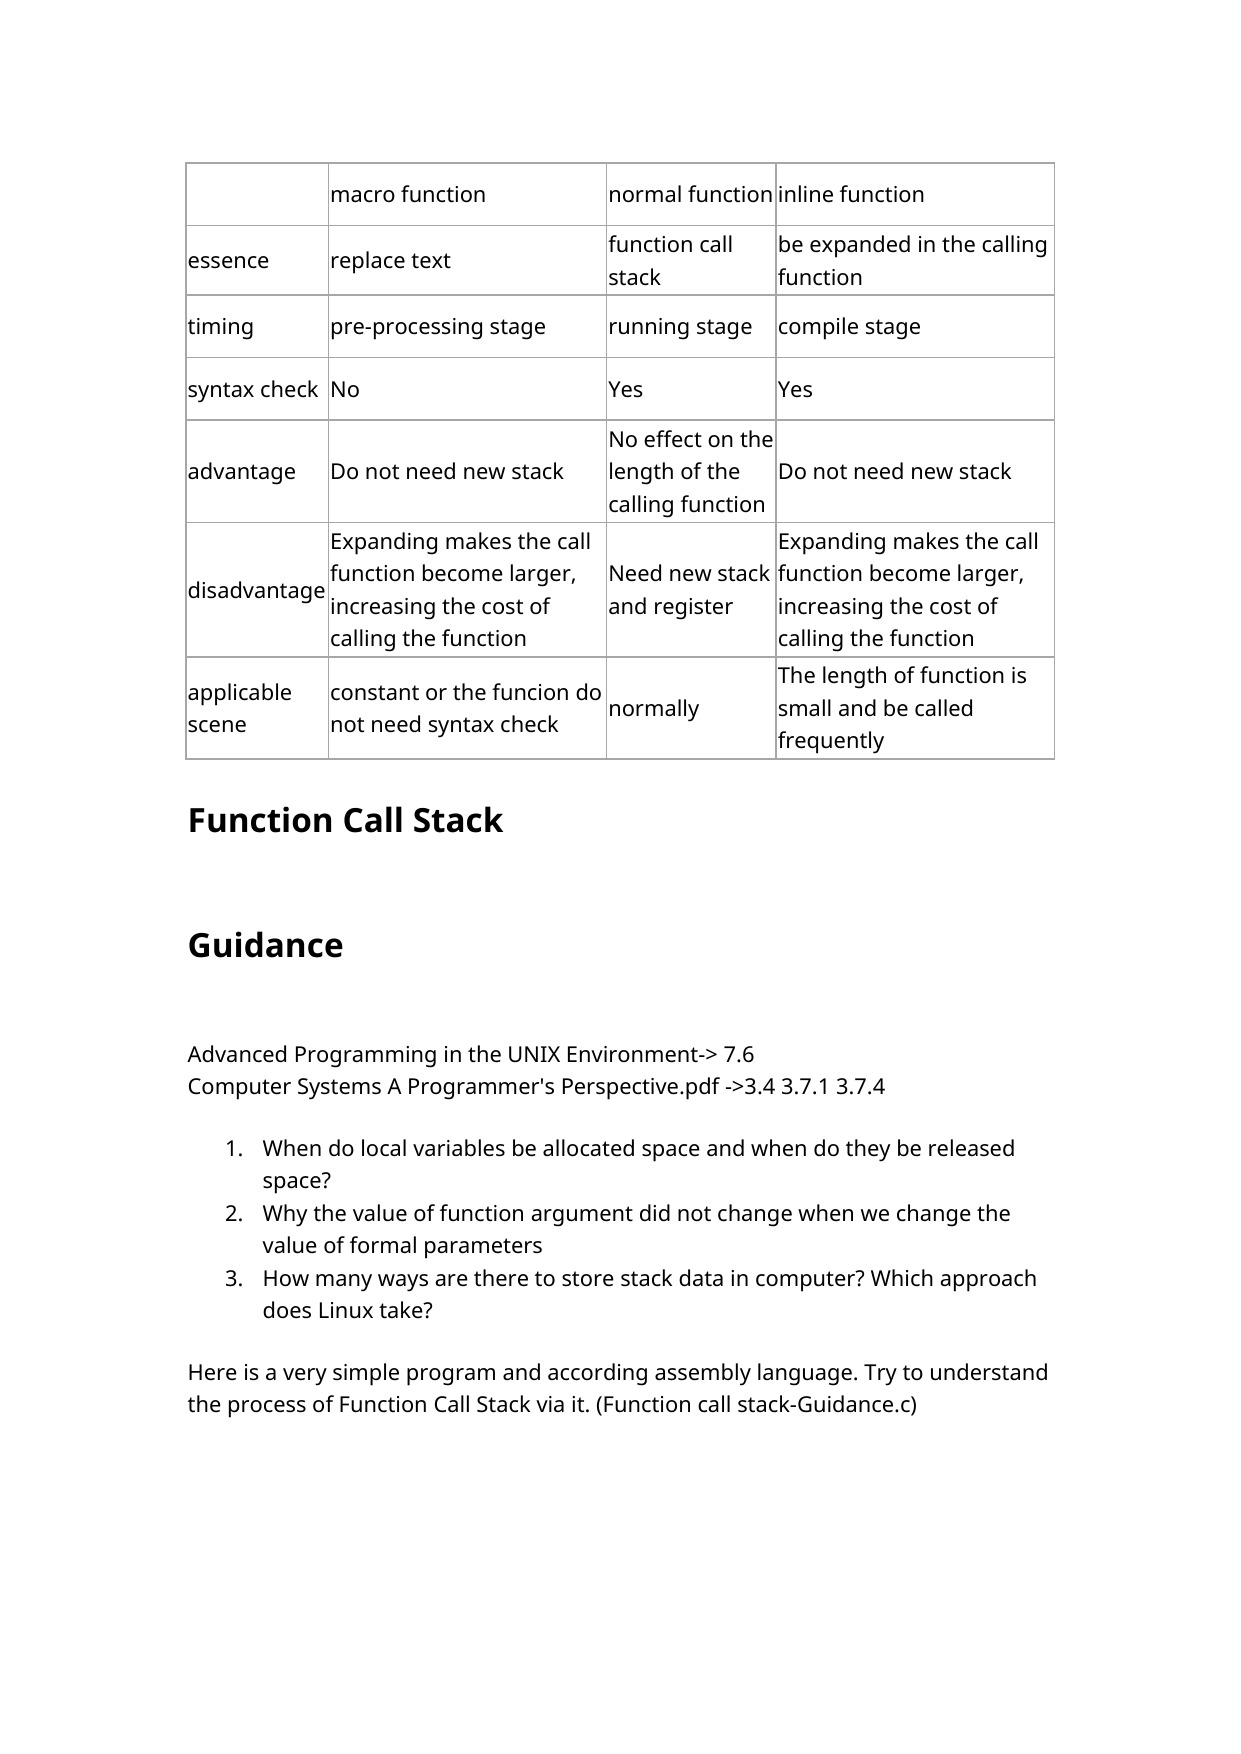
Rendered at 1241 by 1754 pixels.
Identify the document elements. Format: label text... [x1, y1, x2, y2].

table_cell Do not need new stack [777, 421, 1054, 521]
table_cell disadvantage [187, 523, 328, 656]
table_header inline function [777, 164, 1054, 224]
table_header macro function [329, 164, 606, 224]
table_header [187, 164, 328, 224]
subtitle Guidance [187, 912, 1053, 977]
subtitle Function Call Stack [187, 787, 1053, 852]
table_cell No effect on the length of the calling function [607, 421, 775, 521]
table_header normal function [607, 164, 775, 224]
table_cell essence [187, 226, 328, 294]
text Computer Systems A Programmer's Perspective.pdf ->3.4 3.7.1 3.7.4 [187, 1070, 1053, 1102]
table_cell Expanding makes the call function become larger, increasing the cost of calling the function [329, 523, 606, 656]
list Why the value of function argument did not change when we change the value of formal parameters [225, 1196, 1053, 1261]
table_cell The length of function is small and be called frequently [777, 658, 1054, 758]
list When do local variables be allocated space and when do they be released space? [225, 1131, 1053, 1196]
table_cell constant or the funcion do not need syntax check [329, 658, 606, 758]
table_cell replace text [329, 226, 606, 294]
table_cell function call stack [607, 226, 775, 294]
table_cell advantage [187, 421, 328, 521]
text Advanced Programming in the UNIX Environment-> 7.6 [187, 1037, 1053, 1070]
table_cell syntax check [187, 358, 328, 419]
table_cell running stage [607, 296, 775, 357]
table_cell pre-processing stage [329, 296, 606, 357]
table_cell normally [607, 658, 775, 758]
table_cell Expanding makes the call function become larger, increasing the cost of calling the function [777, 523, 1054, 656]
table_cell Yes [607, 358, 775, 419]
table_cell No [329, 358, 606, 419]
table_cell applicable scene [187, 658, 328, 758]
table_cell Need new stack and register [607, 523, 775, 656]
list How many ways are there to store stack data in computer? Which approach does Linux take? [225, 1261, 1053, 1326]
text Here is a very simple program and according assembly language. Try to understand the process of Function Call Stack via it. (Function call stack-Guidance.c) [187, 1356, 1053, 1421]
table_cell timing [187, 296, 328, 357]
table_cell Yes [777, 358, 1054, 419]
table_cell be expanded in the calling function [777, 226, 1054, 294]
table_cell compile stage [777, 296, 1054, 357]
table_cell Do not need new stack [329, 421, 606, 521]
